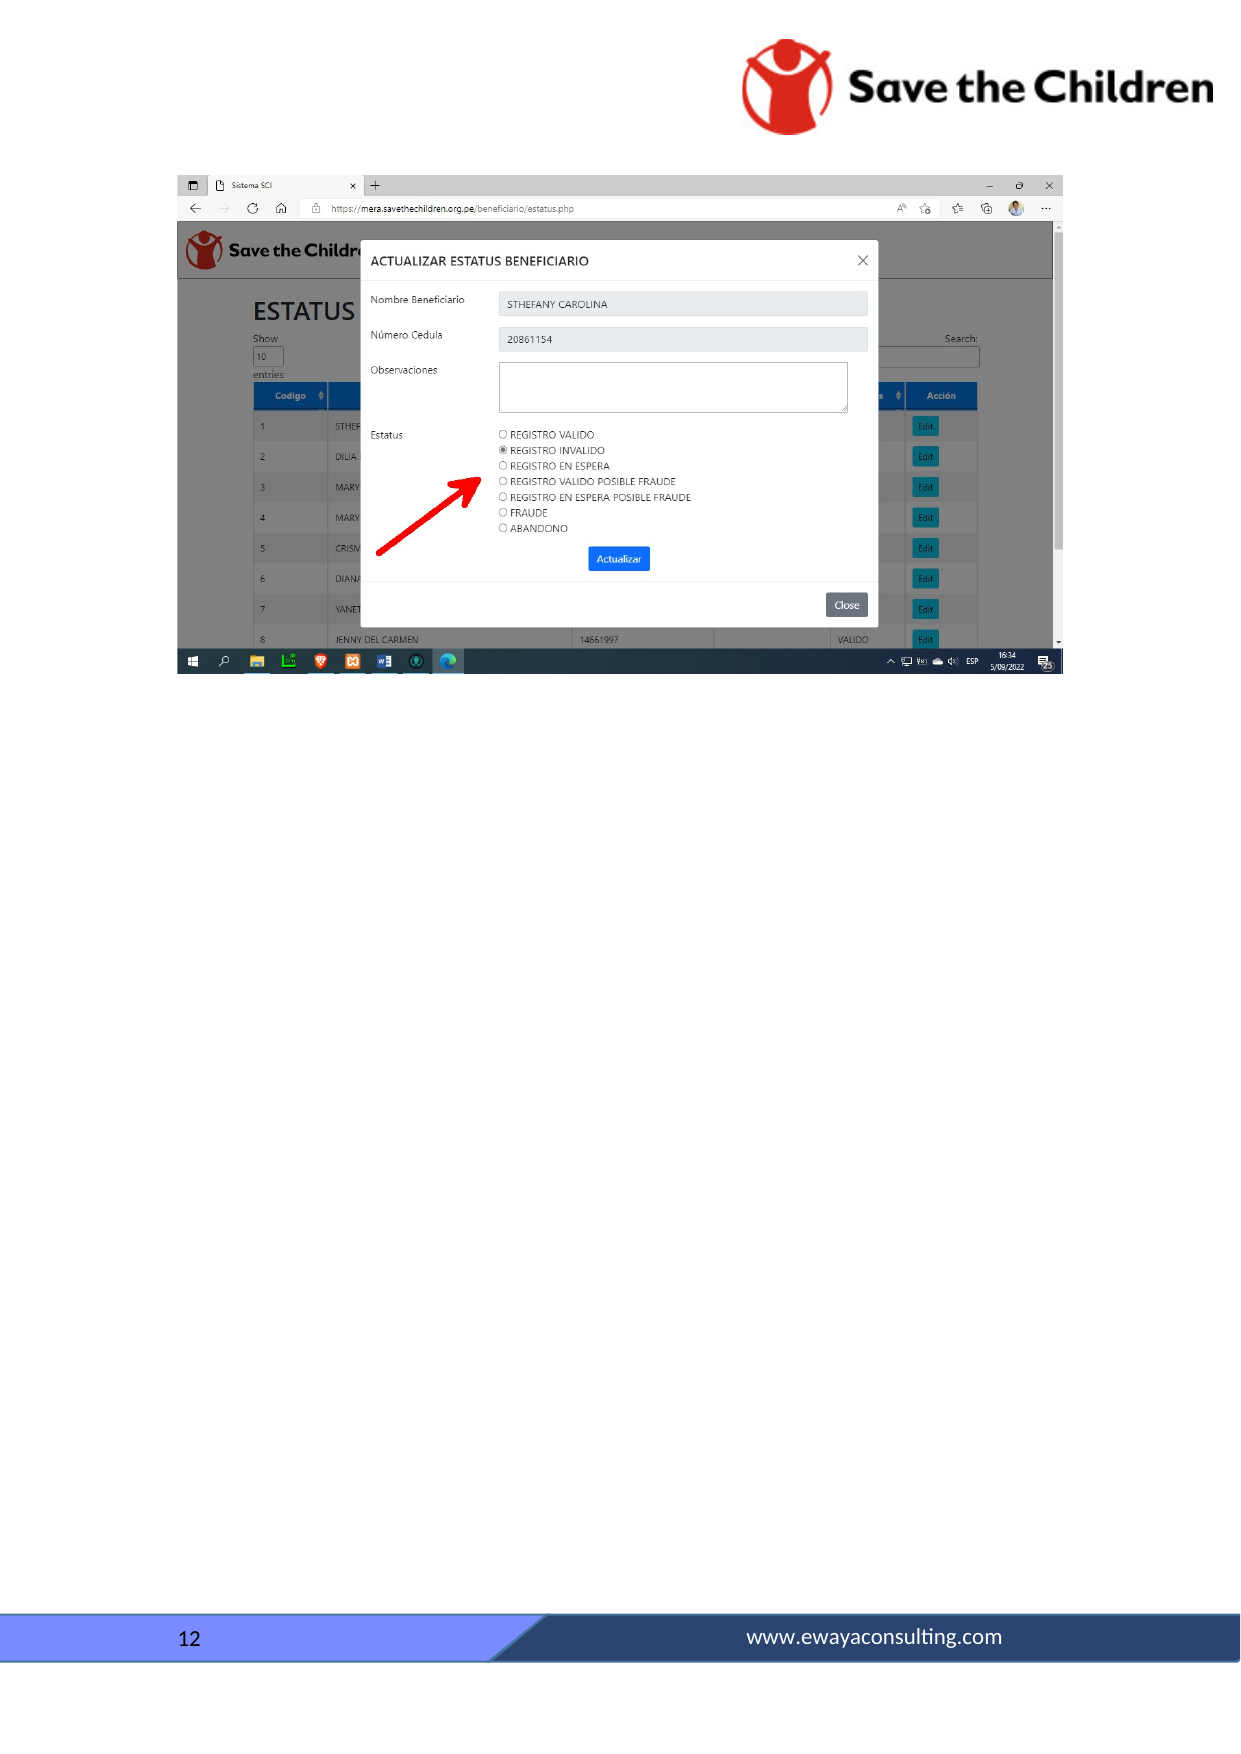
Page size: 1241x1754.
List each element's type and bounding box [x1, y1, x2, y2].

picture [742, 39, 1213, 135]
picture [177, 175, 1063, 674]
